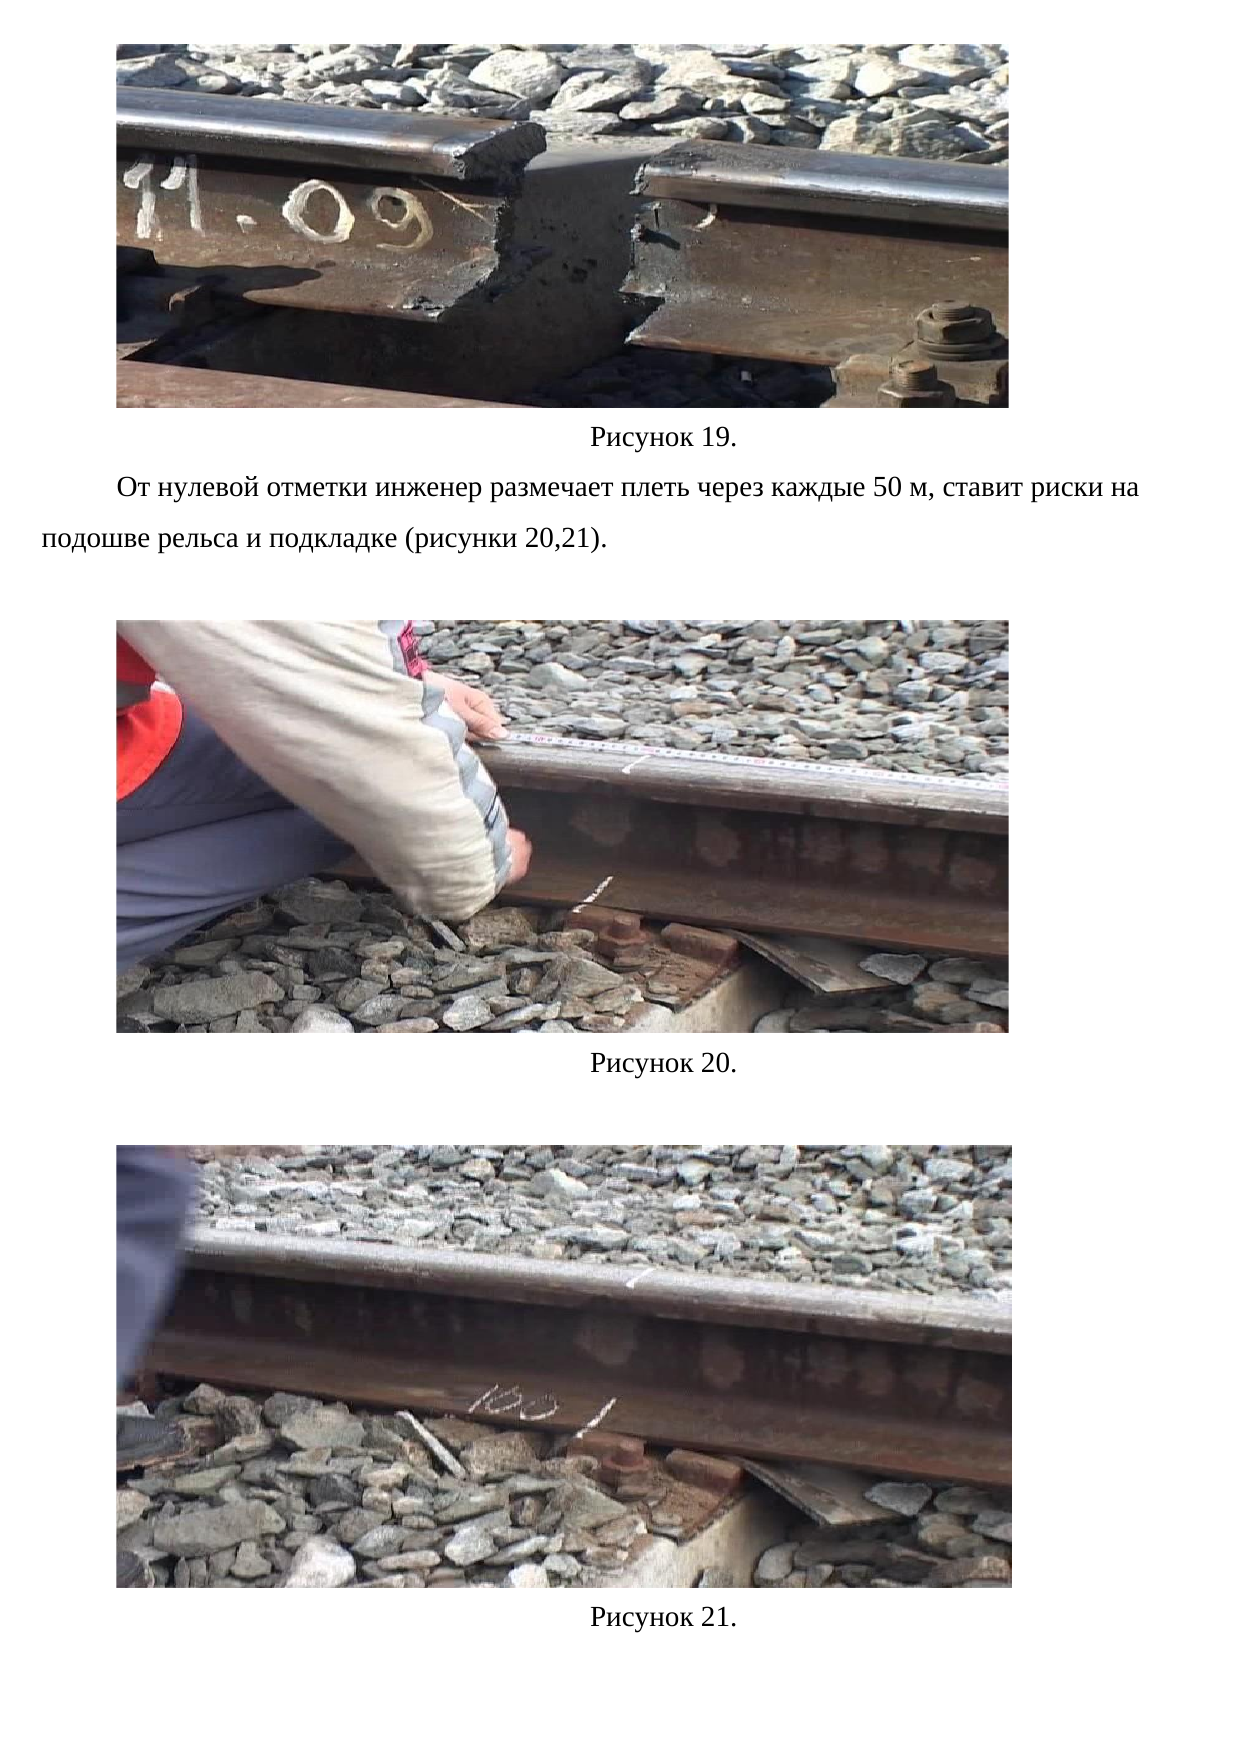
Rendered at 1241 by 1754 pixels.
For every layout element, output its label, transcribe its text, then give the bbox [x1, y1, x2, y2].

text От нулевой отметки инженер размечает плеть через каждые 50 м, ставит риски на подошве рельса и подкладке (рисунки 20,21). [41, 469, 1211, 553]
picture [116, 1145, 1012, 1588]
text Рисунок 21. [41, 1599, 1211, 1633]
picture [116, 620, 1009, 1033]
picture [116, 44, 1009, 408]
text Рисунок 20. [41, 1045, 1211, 1078]
text Рисунок 19. [41, 419, 1211, 453]
